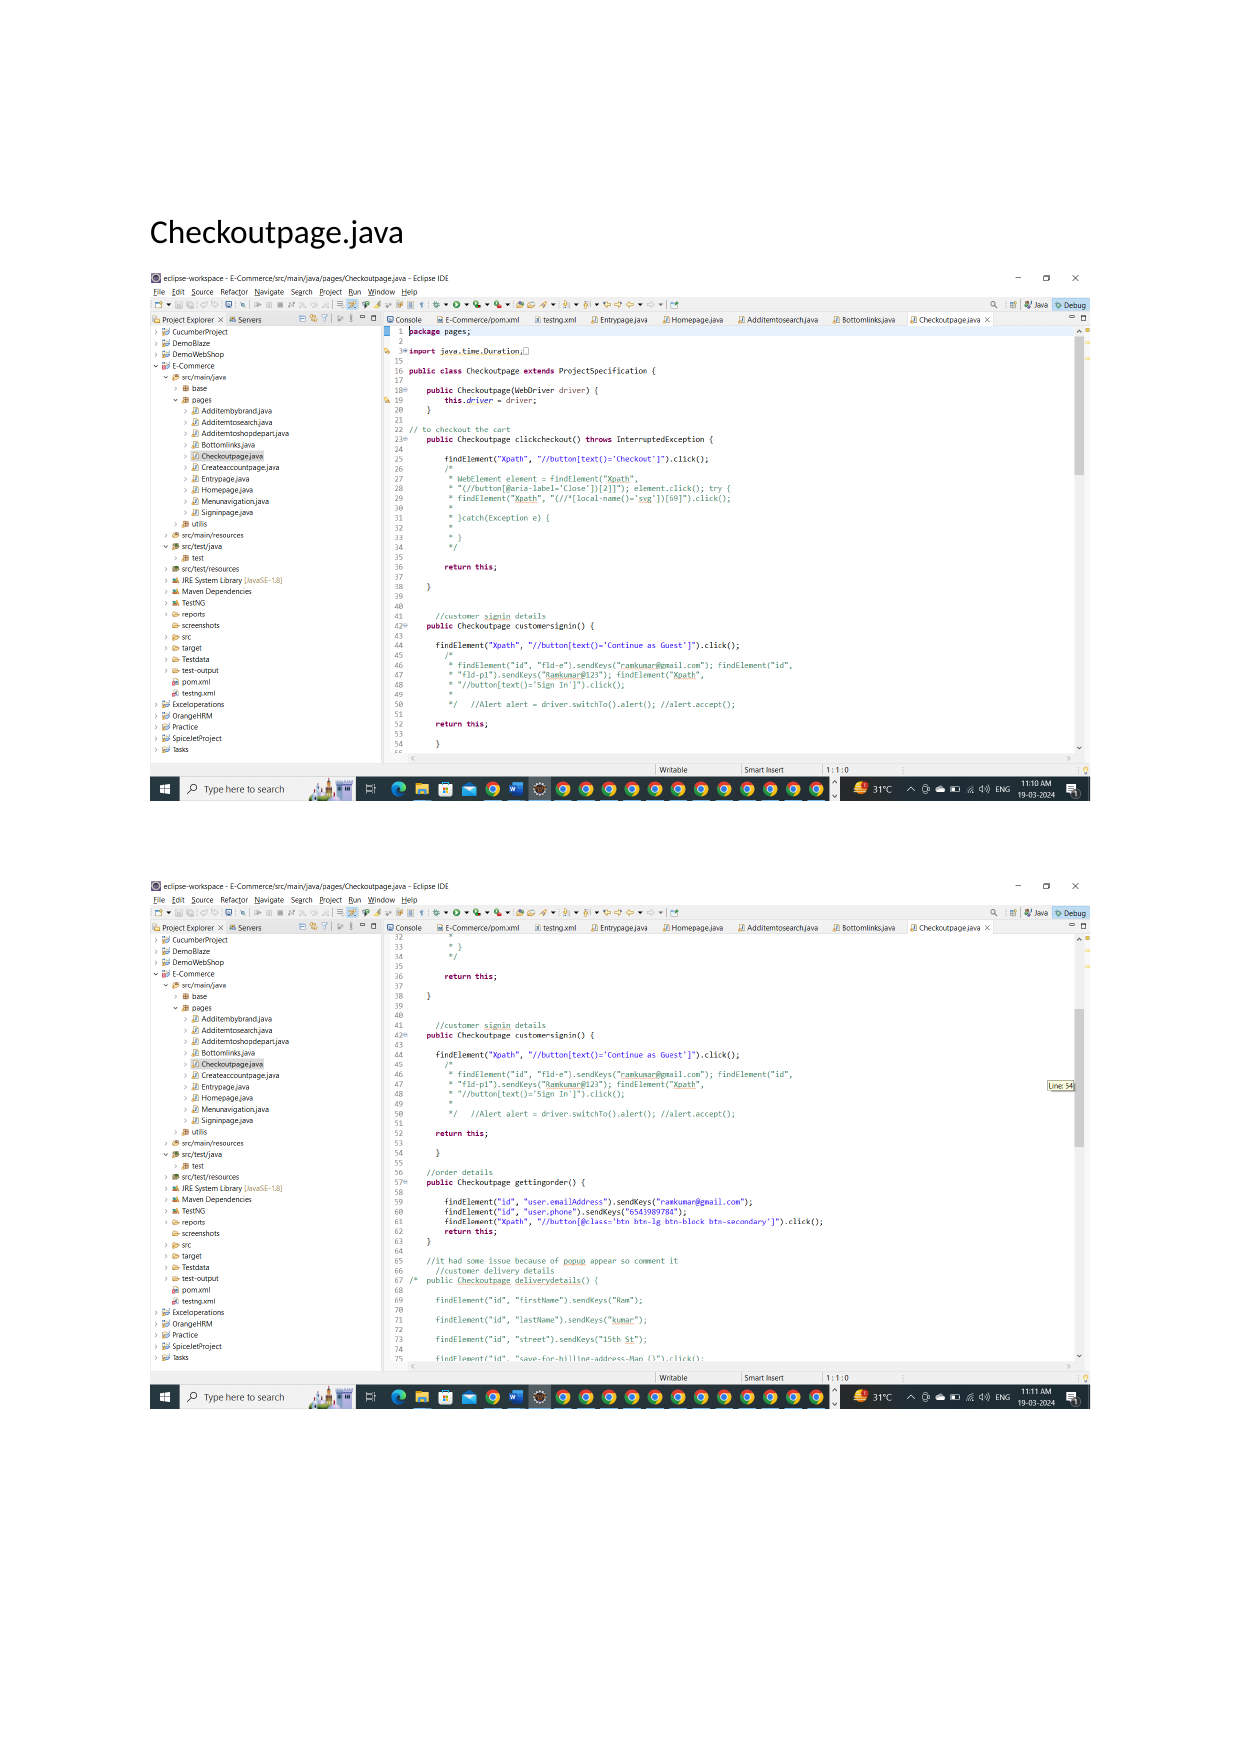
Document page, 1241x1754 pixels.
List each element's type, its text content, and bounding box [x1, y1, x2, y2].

picture [150, 879, 1091, 1409]
text Checkoutpage.java [150, 211, 1090, 251]
picture [150, 271, 1091, 801]
